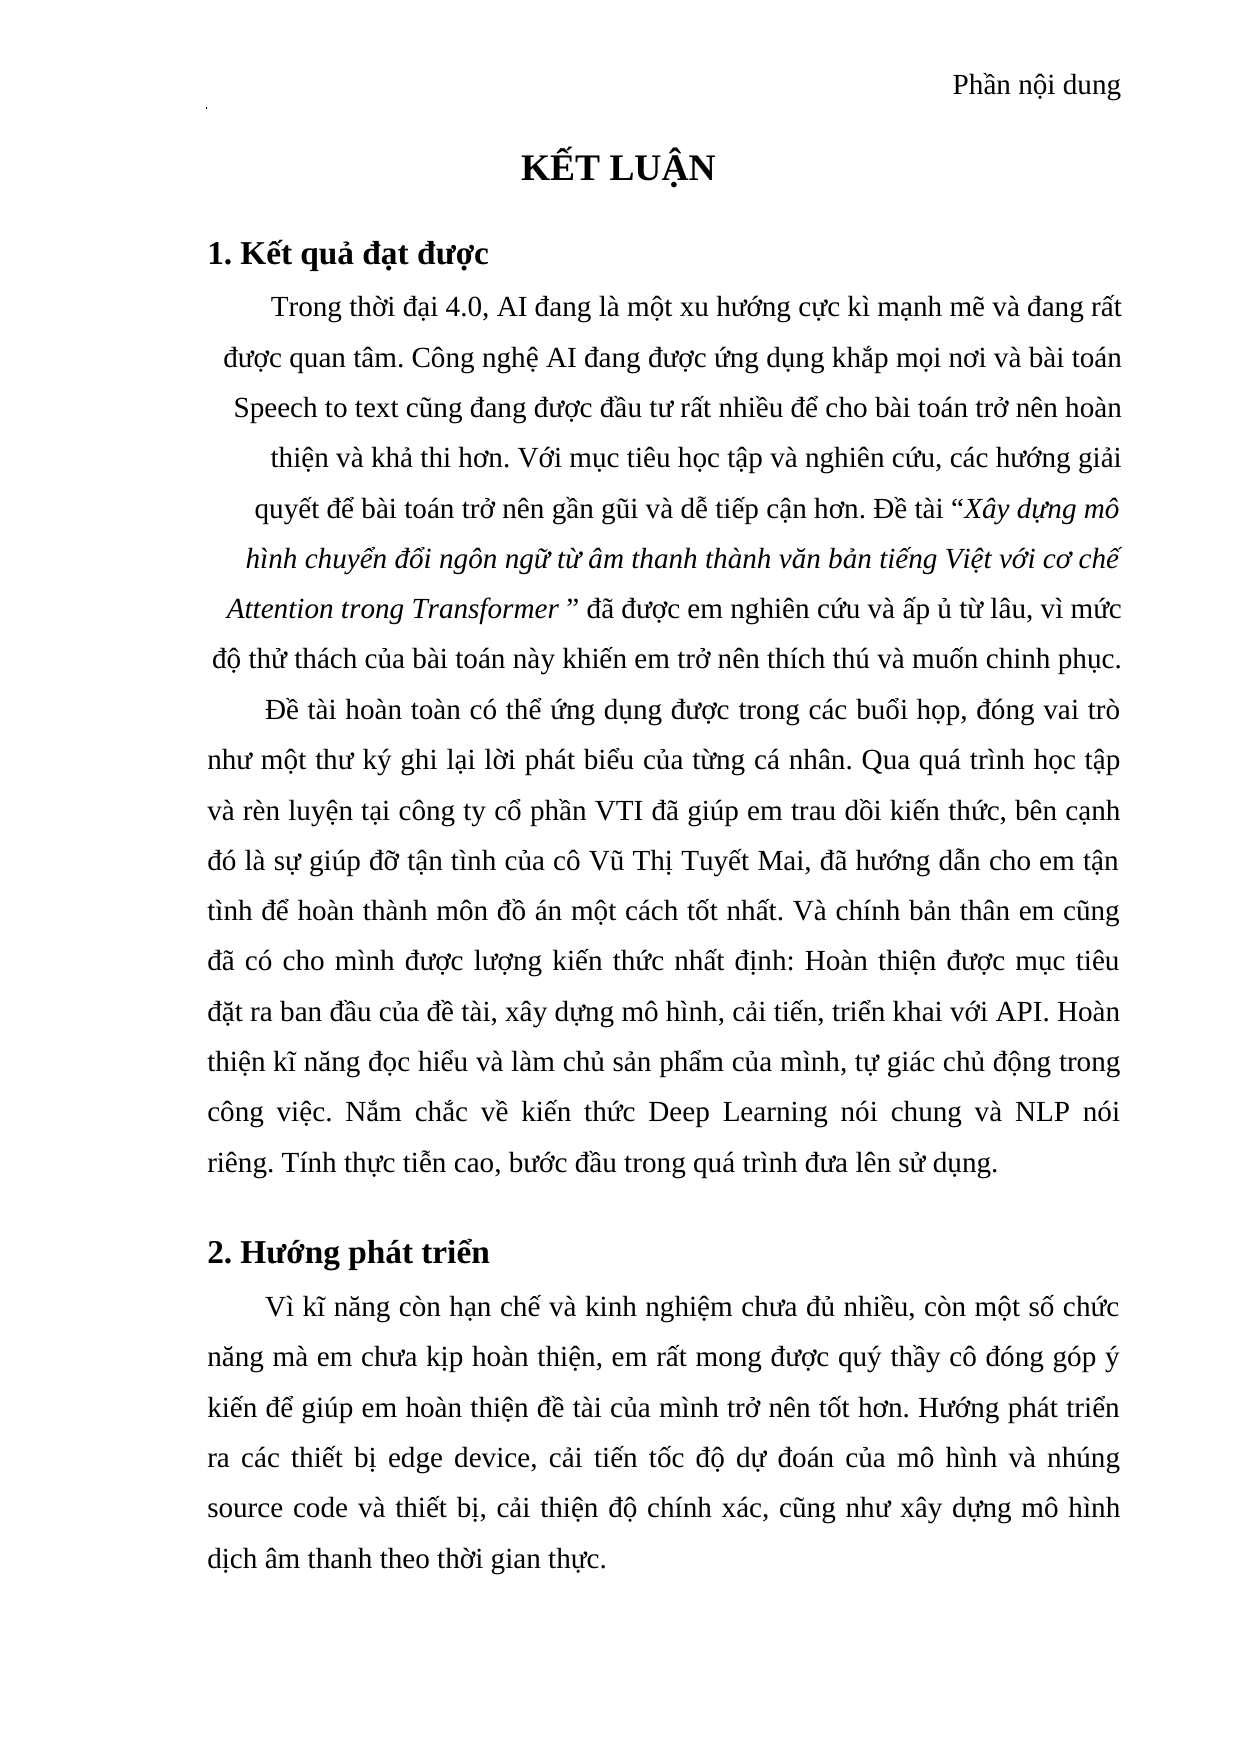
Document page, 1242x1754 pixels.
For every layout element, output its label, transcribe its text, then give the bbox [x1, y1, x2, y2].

subtitle KẾT LUẬN [521, 146, 1242, 189]
subtitle Hướng phát triển [207, 1233, 1242, 1271]
text Đề tài hoàn toàn có thể ứng dụng được trong các buổi họp, đóng vai trò như một thư ký ghi lại lời phát biểu của từng cá nhân. Qua quá trình học tập và rèn luyện tại công ty cổ phần VTI đã giúp em trau dồi kiến thức, bên cạnh đó là sự giúp đỡ tận tình của cô Vũ Thị Tuyết Mai, đã hướng dẫn cho em tận tình để hoàn thành môn đồ án một cách tốt nhất. Và chính bản thân em cũng đã có cho mình được lượng kiến thức nhất định: Hoàn thiện được mục tiêu đặt ra ban đầu của đề tài, xây dựng mô hình, cải tiến, triển khai với API. Hoàn thiện kĩ năng đọc hiểu và làm chủ sản phẩm của mình, tự giác chủ động trong công việc. Nắm chắc về kiến thức Deep Learning nói chung và NLP nói riêng. Tính thực tiễn cao, bước đầu trong quá trình đưa lên sử dụng. [207, 692, 1122, 1178]
text Vì kĩ năng còn hạn chế và kinh nghiệm chưa đủ nhiều, còn một số chức năng mà em chưa kịp hoàn thiện, em rất mong được quý thầy cô đóng góp ý kiến để giúp em hoàn thiện đề tài của mình trở nên tốt hơn. Hướng phát triển ra các thiết bị edge device, cải tiến tốc độ dự đoán của mô hình và nhúng source code và thiết bị, cải thiện độ chính xác, cũng như xây dựng mô hình dịch âm thanh theo thời gian thực. [207, 1289, 1122, 1574]
subtitle Kết quả đạt được [207, 233, 1242, 271]
text Trong thời đại 4.0, AI đang là một xu hướng cực kì mạnh mẽ và đang rất được quan tâm. Công nghệ AI đang được ứng dụng khắp mọi nơi và bài toán Speech to text cũng đang được đầu tư rất nhiều để cho bài toán trở nên hoàn thiện và khả thi hơn. Với mục tiêu học tập và nghiên cứu, các hướng giải quyết để bài toán trở nên gần gũi và dễ tiếp cận hơn. Đề tài “Xây dựng mô hình chuyển đổi ngôn ngữ từ âm thanh thành văn bản tiếng Việt với cơ chế Attention trong Transformer ” đã được em nghiên cứu và ấp ủ từ lâu, vì mức độ thử thách của bài toán này khiến em trở nên thích thú và muốn chinh phục. [207, 289, 1122, 675]
